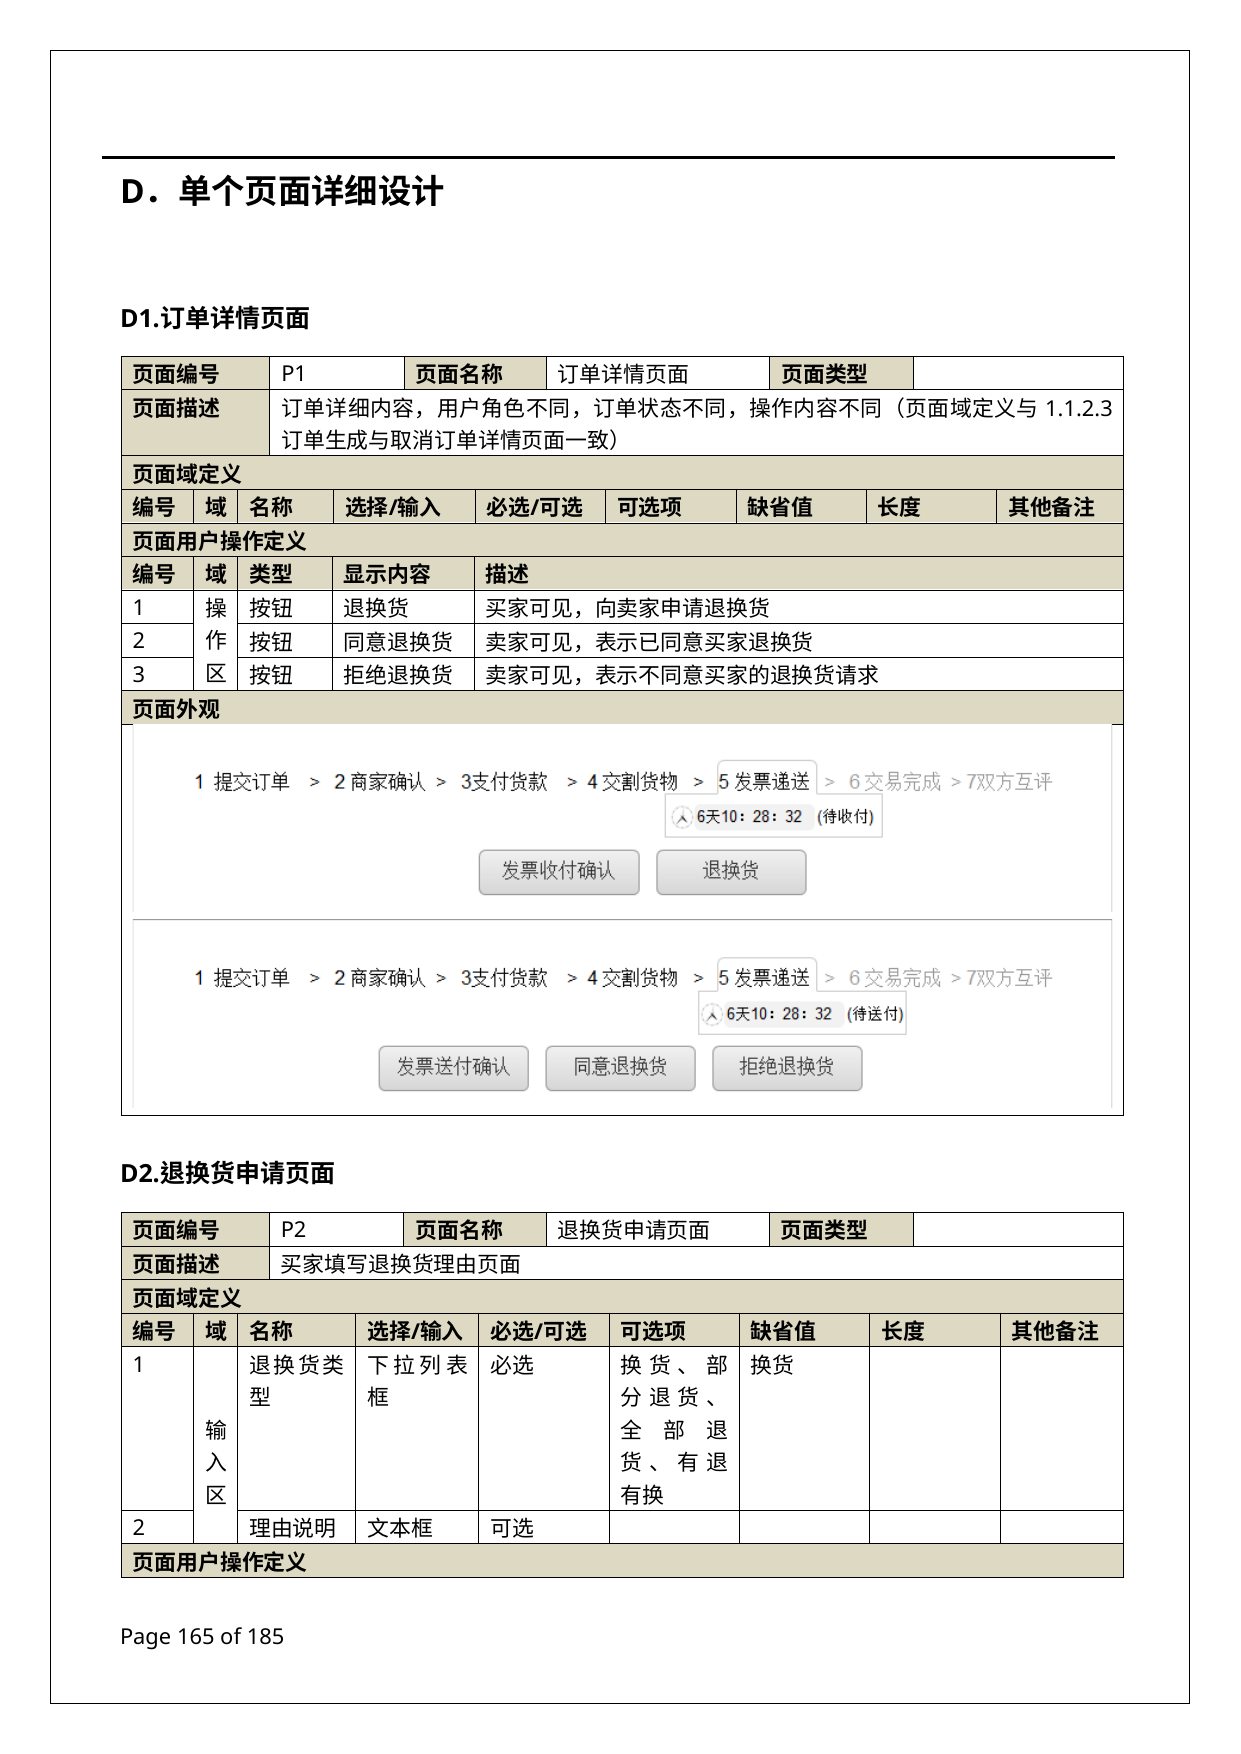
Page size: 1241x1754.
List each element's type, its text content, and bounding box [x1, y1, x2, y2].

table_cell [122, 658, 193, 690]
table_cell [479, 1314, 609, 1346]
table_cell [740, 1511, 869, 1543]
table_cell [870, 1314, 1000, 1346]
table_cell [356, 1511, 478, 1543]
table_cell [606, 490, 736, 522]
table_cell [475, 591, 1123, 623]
subtitle D．单个页面详细设计 [120, 157, 1120, 222]
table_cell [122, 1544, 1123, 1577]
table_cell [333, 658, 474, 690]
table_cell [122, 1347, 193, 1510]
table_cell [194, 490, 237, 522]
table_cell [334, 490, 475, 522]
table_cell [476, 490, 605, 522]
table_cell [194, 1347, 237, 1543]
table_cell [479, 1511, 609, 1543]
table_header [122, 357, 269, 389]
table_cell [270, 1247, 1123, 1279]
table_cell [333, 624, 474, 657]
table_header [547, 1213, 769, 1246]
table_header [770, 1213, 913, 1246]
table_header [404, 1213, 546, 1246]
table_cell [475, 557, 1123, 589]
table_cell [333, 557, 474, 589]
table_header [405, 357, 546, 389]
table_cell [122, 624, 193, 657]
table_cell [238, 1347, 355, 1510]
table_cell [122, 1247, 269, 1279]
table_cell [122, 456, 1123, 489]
subtitle D1.订单详情页面 [120, 284, 1120, 349]
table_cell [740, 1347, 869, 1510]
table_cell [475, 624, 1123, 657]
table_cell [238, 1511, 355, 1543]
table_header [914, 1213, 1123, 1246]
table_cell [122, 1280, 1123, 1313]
subtitle D2.退换货申请页面 [120, 1141, 1120, 1206]
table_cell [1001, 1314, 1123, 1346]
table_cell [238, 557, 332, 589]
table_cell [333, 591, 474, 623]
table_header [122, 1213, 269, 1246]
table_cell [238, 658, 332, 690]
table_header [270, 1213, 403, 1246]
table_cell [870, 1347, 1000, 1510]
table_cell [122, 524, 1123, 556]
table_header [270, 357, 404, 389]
picture [132, 724, 1113, 912]
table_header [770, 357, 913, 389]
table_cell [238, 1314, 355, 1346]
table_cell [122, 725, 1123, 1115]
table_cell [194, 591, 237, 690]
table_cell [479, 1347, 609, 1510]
picture [132, 919, 1113, 1108]
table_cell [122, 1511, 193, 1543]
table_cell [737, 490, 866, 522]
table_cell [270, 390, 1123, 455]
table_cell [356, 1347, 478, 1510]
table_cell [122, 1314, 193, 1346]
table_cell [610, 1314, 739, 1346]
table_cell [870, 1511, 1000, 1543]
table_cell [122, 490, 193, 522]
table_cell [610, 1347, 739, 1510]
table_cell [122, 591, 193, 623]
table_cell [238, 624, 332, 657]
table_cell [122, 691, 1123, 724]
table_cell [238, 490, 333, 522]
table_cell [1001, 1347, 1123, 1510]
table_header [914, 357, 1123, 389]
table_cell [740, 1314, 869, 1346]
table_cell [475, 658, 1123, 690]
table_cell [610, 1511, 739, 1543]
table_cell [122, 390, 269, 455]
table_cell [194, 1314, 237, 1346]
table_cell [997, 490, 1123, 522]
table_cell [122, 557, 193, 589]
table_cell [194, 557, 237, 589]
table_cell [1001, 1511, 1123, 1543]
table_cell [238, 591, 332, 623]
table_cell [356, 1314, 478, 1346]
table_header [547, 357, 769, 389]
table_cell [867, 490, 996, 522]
